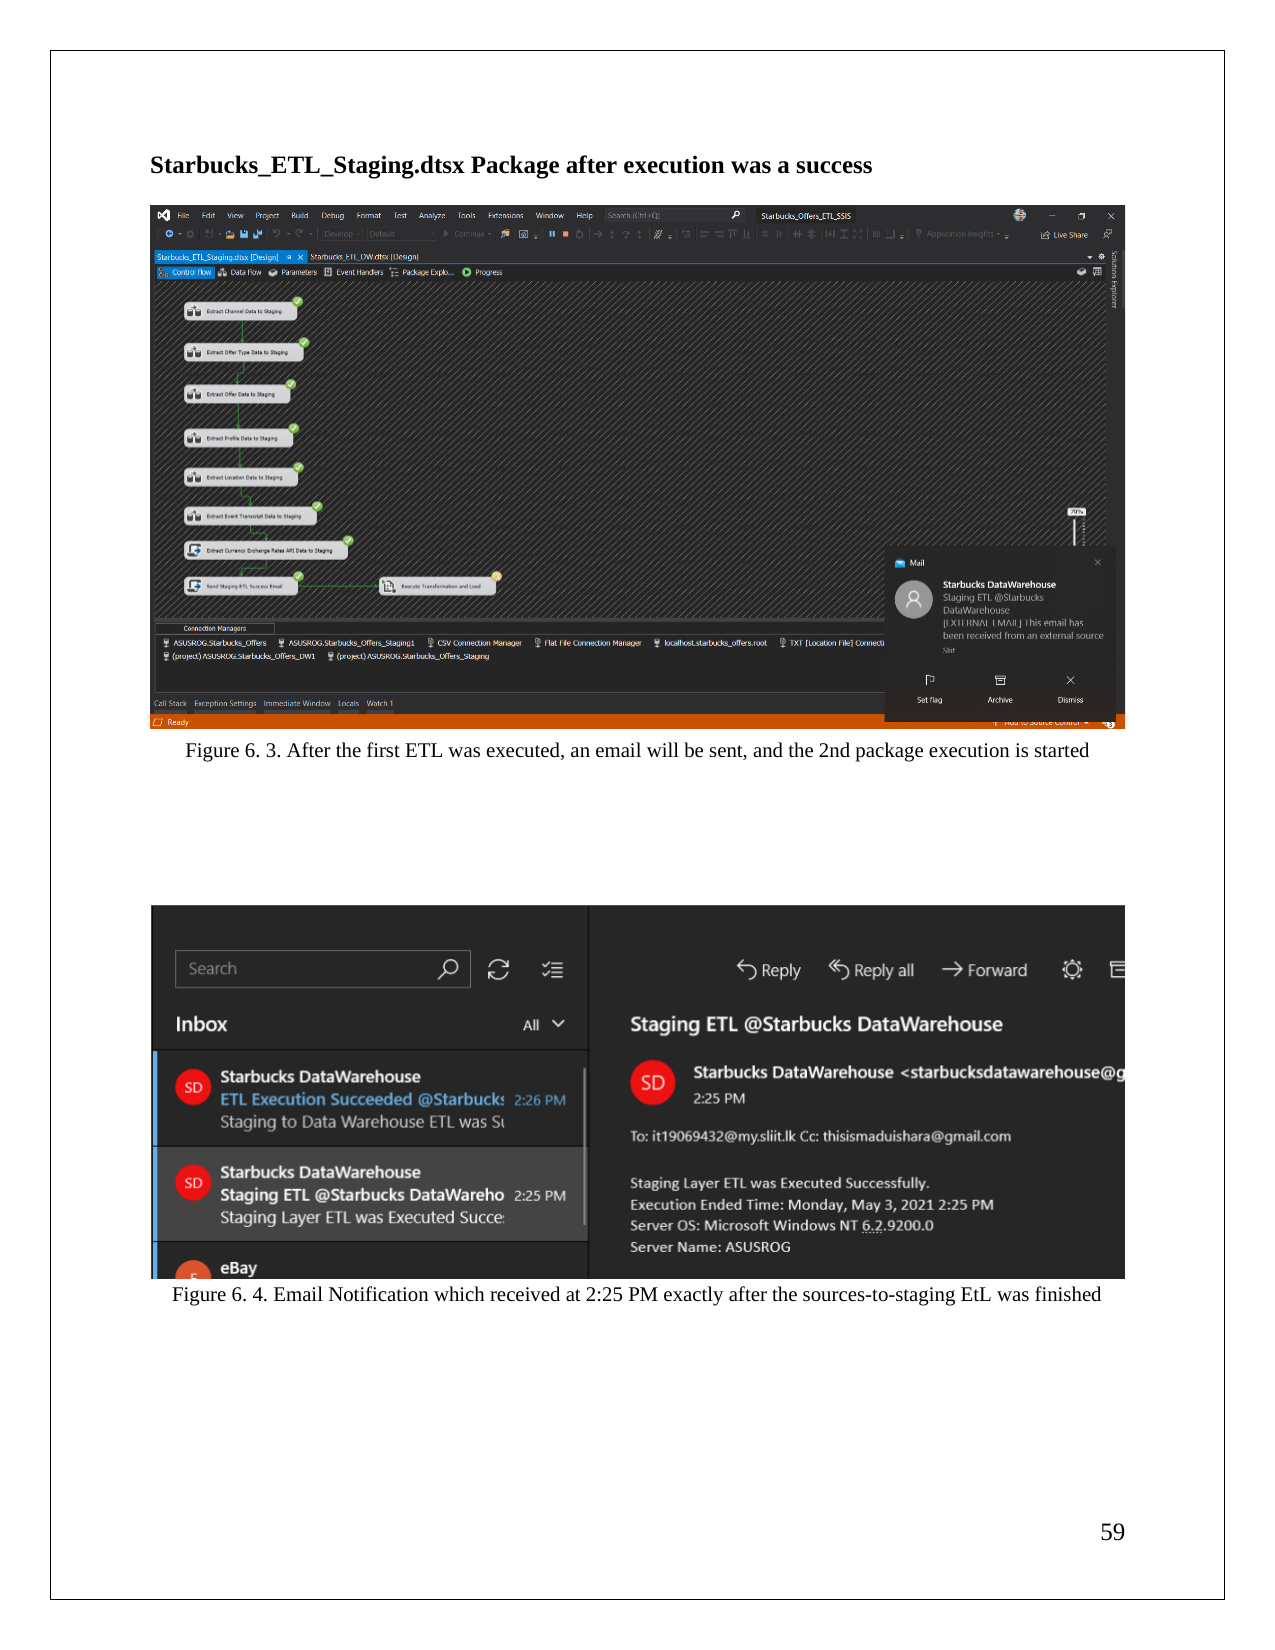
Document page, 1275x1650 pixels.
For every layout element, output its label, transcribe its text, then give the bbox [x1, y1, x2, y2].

picture [151, 905, 1125, 1279]
picture [150, 205, 1125, 729]
text Starbucks_ETL_Staging.dtsx Package after execution was a success [150, 150, 1125, 179]
